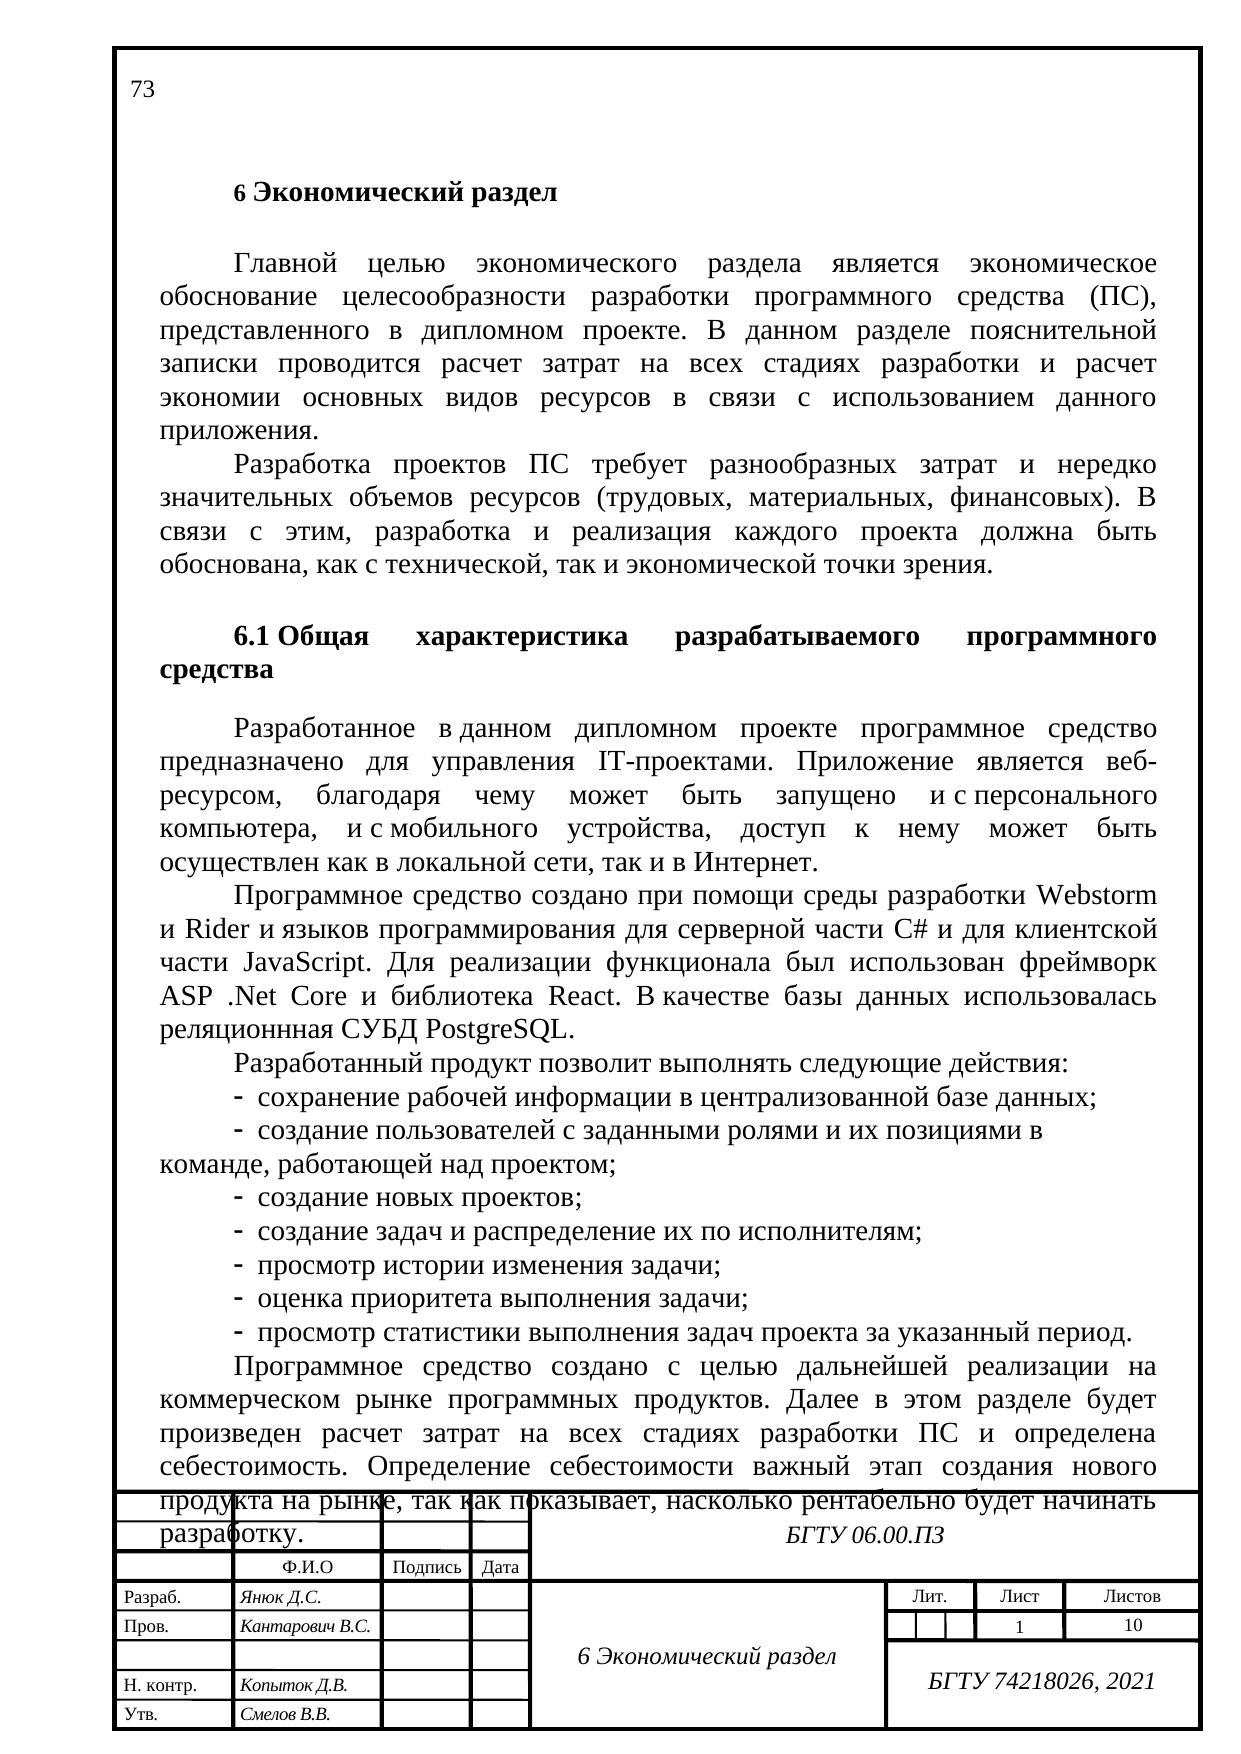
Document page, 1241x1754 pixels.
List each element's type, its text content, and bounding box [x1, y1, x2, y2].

text Программное средство создано с целью дальнейшей реализации на коммерческом рынке программных продуктов. Далее в этом разделе будет произведен расчет затрат на всех стадиях разработки ПС и определена себестоимость. Определение себестоимости важный этап создания нового продукта на рынке, так как показывает, насколько рентабельно будет начинать разработку. [159, 1348, 1158, 1549]
text Разработанное в данном дипломном проекте программное средство предназначено для управления IT-проектами. Приложение является веб-ресурсом, благодаря чему может быть запущено и с персонального компьютера, и с мобильного устройства, доступ к нему может быть осуществлен как в локальной сети, так и в Интернет. [159, 710, 1158, 877]
text создание новых проектов; [159, 1179, 1158, 1213]
text создание пользователей с заданными ролями и их позициями в команде, работающей над проектом; [159, 1112, 1158, 1179]
text просмотр истории изменения задачи; [159, 1247, 1158, 1280]
list Общая характеристика разрабатываемого программного средства [159, 618, 1158, 685]
text Разработанный продукт позволит выполнять следующие действия: [159, 1045, 1158, 1079]
text cохранение рабочей информации в централизованной базе данных; [159, 1079, 1158, 1112]
text просмотр статистики выполнения задач проекта за указанный период. [159, 1314, 1158, 1348]
text оценка приоритета выполнения задачи; [159, 1280, 1158, 1314]
text Главной целью экономического раздела является экономическое обоснование целесообразности разработки программного средства (ПС), представленного в дипломном проекте. В данном разделе пояснительной записки проводится расчет затрат на всех стадиях разработки и расчет экономии основных видов ресурсов в связи с использованием данного приложения. [159, 245, 1158, 446]
text Программное средство создано при помощи среды разработки Webstorm и Rider и языков программирования для серверной части C# и для клиентской части JavaScript. Для реализации функционала был использован фреймворк ASP .Net Core и библиотека React. В качестве базы данных использовалась реляционнная СУБД PostgreSQL. [159, 877, 1158, 1045]
text Экономический раздел [159, 174, 1187, 207]
text создание задач и распределение их по исполнителям; [159, 1213, 1158, 1247]
text Разработка проектов ПС требует разнообразных затрат и нередко значительных объемов ресурсов (трудовых, материальных, финансовых). В связи с этим, разработка и реализация каждого проекта должна быть обоснована, как с технической, так и экономической точки зрения. [159, 446, 1158, 580]
